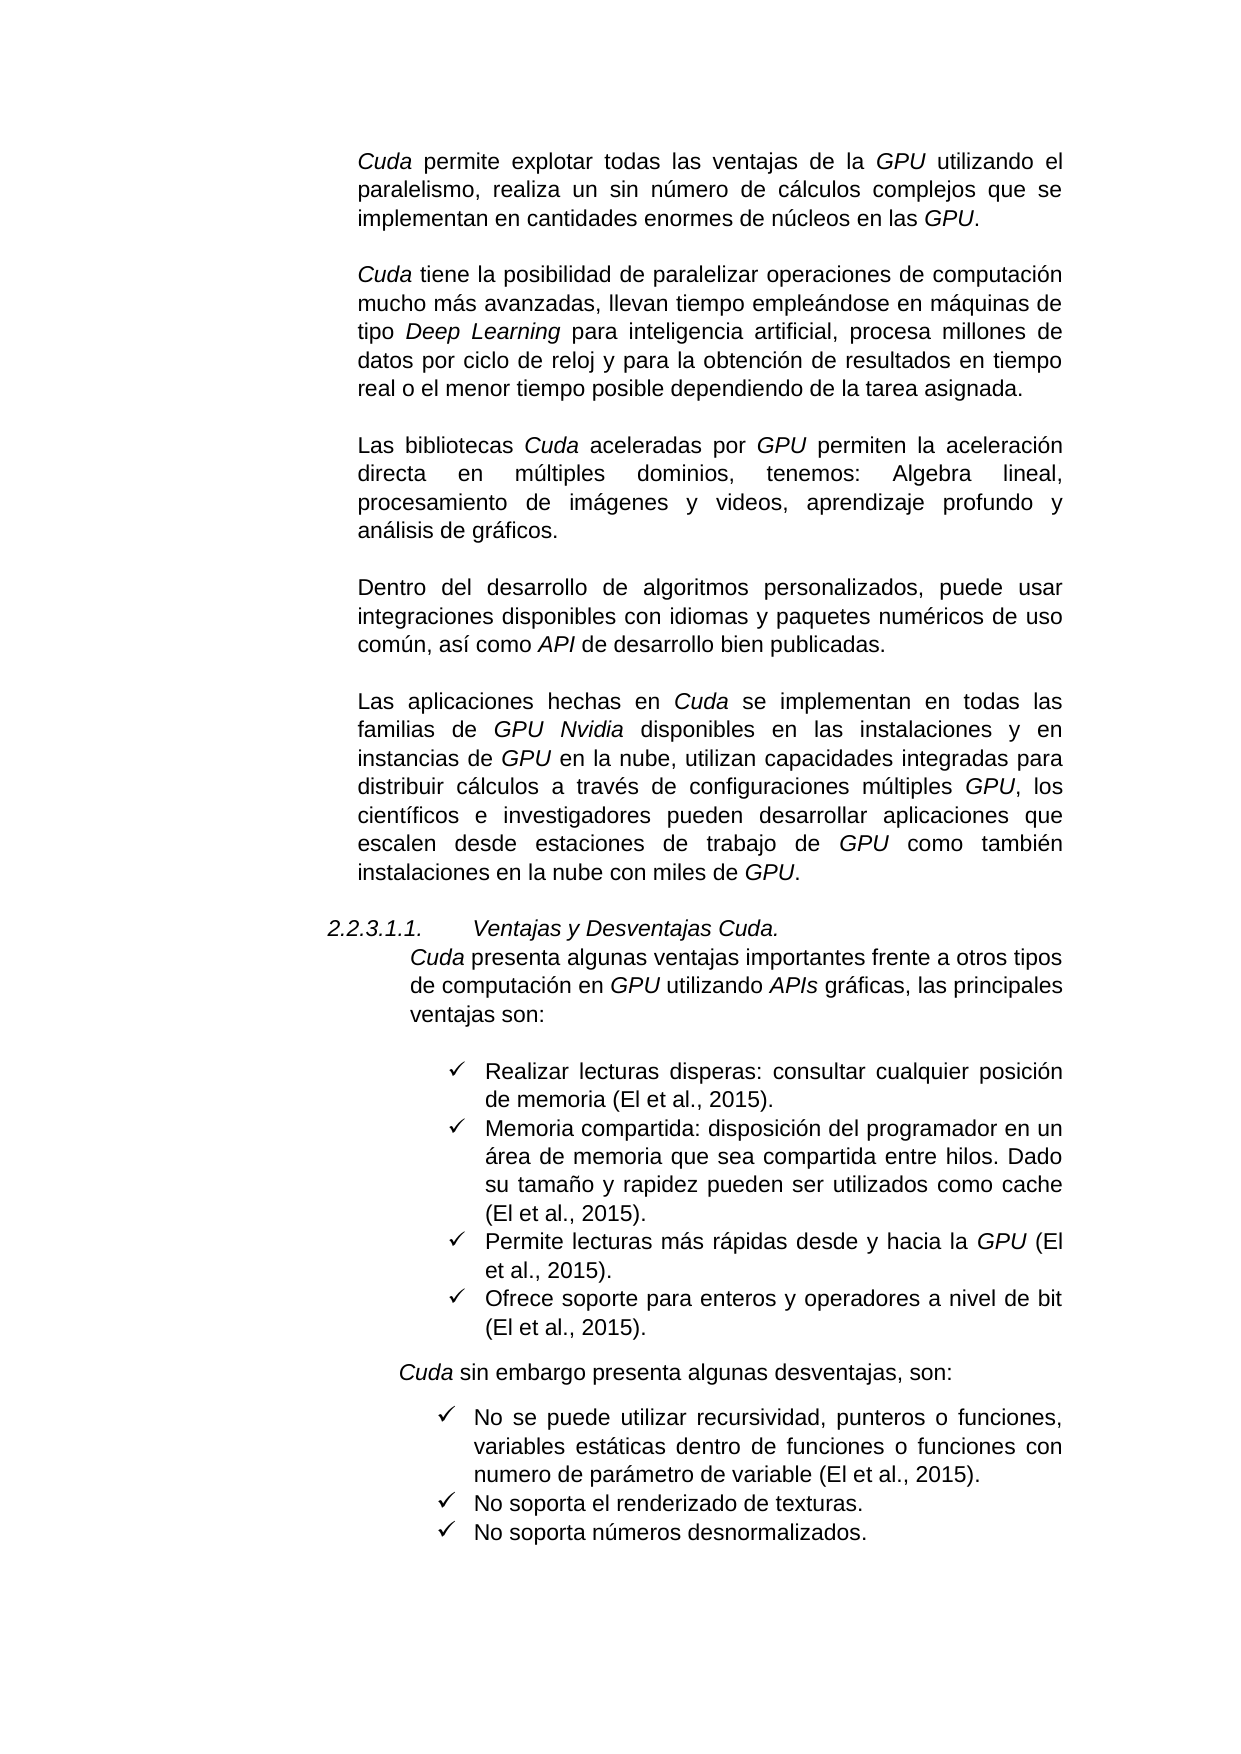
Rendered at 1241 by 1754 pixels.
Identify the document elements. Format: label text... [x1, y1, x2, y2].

list Ventajas y Desventajas Cuda. [327, 915, 1063, 942]
list Memoria compartida: disposición del programador en un área de memoria que sea compartida entre hilos. Dado su tamaño y rapidez pueden ser utilizados como cache (El et al., 2015). [447, 1114, 1063, 1226]
list Realizar lecturas disperas: consultar cualquier posición de memoria (El et al., 2015). [447, 1058, 1063, 1112]
list No se puede utilizar recursividad, punteros o funciones, variables estáticas dentro de funciones o funciones con numero de parámetro de variable (El et al., 2015). [436, 1404, 1063, 1487]
list No soporta números desnormalizados. [436, 1518, 1063, 1545]
list Las bibliotecas Cuda aceleradas por GPU permiten la aceleración directa en múltiples dominios, tenemos: Algebra lineal, procesamiento de imágenes y videos, aprendizaje profundo y análisis de gráficos. [357, 432, 1063, 544]
list Cuda presenta algunas ventajas importantes frente a otros tipos de computación en GPU utilizando APIs gráficas, las principales ventajas son: [410, 944, 1063, 1027]
text Cuda sin embargo presenta algunas desventajas, son: [398, 1359, 1063, 1385]
list Dentro del desarrollo de algoritmos personalizados, puede usar integraciones disponibles con idiomas y paquetes numéricos de uso común, así como API de desarrollo bien publicadas. [357, 574, 1063, 657]
list Cuda permite explotar todas las ventajas de la GPU utilizando el paralelismo, realiza un sin número de cálculos complejos que se implementan en cantidades enormes de núcleos en las GPU. [357, 148, 1063, 231]
list Permite lecturas más rápidas desde y hacia la GPU (El et al., 2015). [447, 1228, 1063, 1283]
list Las aplicaciones hechas en Cuda se implementan en todas las familias de GPU Nvidia disponibles en las instalaciones y en instancias de GPU en la nube, utilizan capacidades integradas para distribuir cálculos a través de configuraciones múltiples GPU, los científicos e investigadores pueden desarrollar aplicaciones que escalen desde estaciones de trabajo de GPU como también instalaciones en la nube con miles de GPU. [357, 688, 1063, 885]
list Cuda tiene la posibilidad de paralelizar operaciones de computación mucho más avanzadas, llevan tiempo empleándose en máquinas de tipo Deep Learning para inteligencia artificial, procesa millones de datos por ciclo de reloj y para la obtención de resultados en tiempo real o el menor tiempo posible dependiendo de la tarea asignada. [357, 261, 1063, 401]
list No soporta el renderizado de texturas. [436, 1489, 1063, 1516]
list Ofrece soporte para enteros y operadores a nivel de bit (El et al., 2015). [447, 1285, 1063, 1340]
